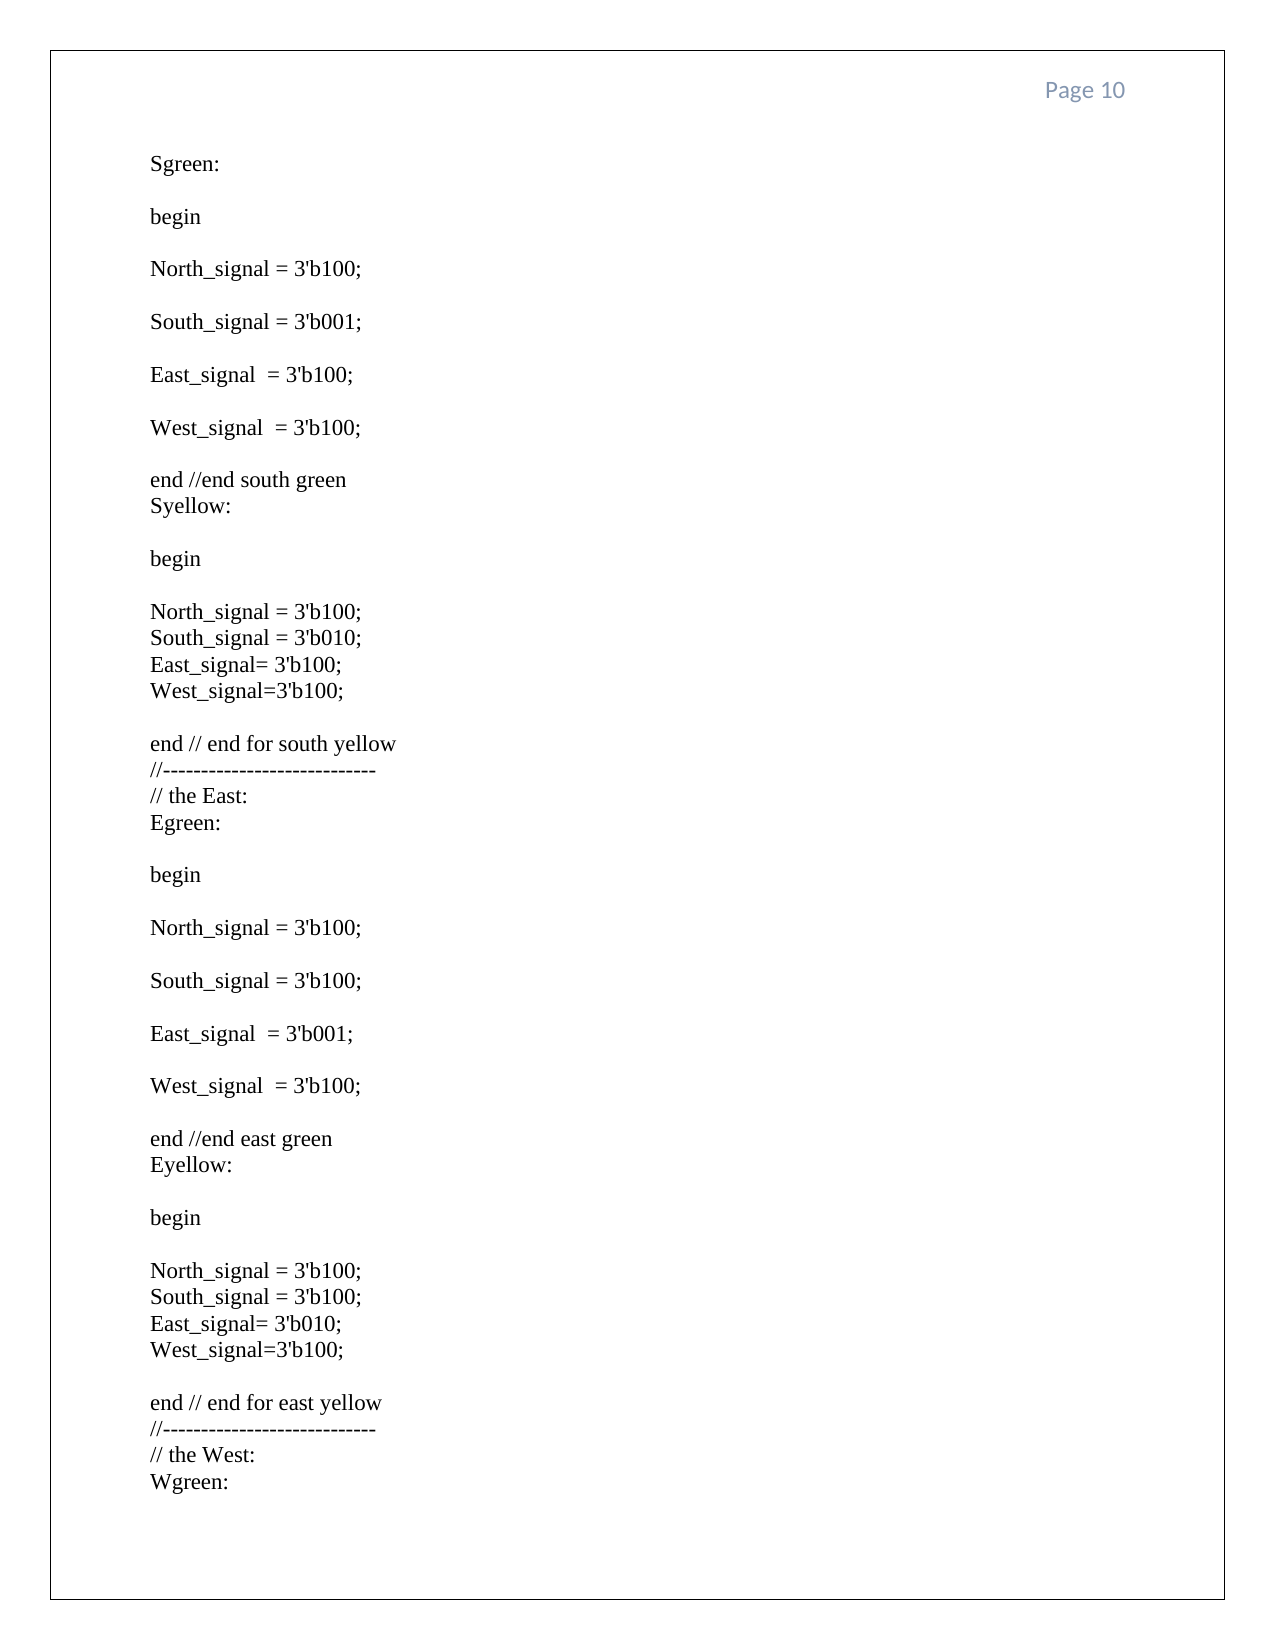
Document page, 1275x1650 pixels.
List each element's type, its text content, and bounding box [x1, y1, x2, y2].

text Wgreen: [150, 1468, 1125, 1494]
text end // end for east yellow [150, 1389, 1125, 1415]
text // the East: [150, 782, 1125, 809]
text South_signal = 3'b100; [150, 1283, 1125, 1309]
text North_signal = 3'b100; [150, 1257, 1125, 1283]
text begin [150, 862, 1125, 888]
text //---------------------------- [150, 756, 1125, 782]
text North_signal = 3'b100; [150, 598, 1125, 624]
text West_signal = 3'b100; [150, 413, 1125, 440]
text South_signal = 3'b001; [150, 308, 1125, 334]
text South_signal = 3'b100; [150, 967, 1125, 993]
text West_signal = 3'b100; [150, 1072, 1125, 1099]
text Syellow: [150, 493, 1125, 519]
text North_signal = 3'b100; [150, 914, 1125, 941]
text begin [150, 545, 1125, 572]
text East_signal= 3'b010; [150, 1309, 1125, 1336]
text //---------------------------- [150, 1415, 1125, 1441]
text West_signal=3'b100; [150, 1336, 1125, 1362]
text Sgreen: [150, 150, 1125, 176]
text West_signal=3'b100; [150, 677, 1125, 703]
text East_signal= 3'b100; [150, 651, 1125, 677]
text North_signal = 3'b100; [150, 255, 1125, 282]
text Egreen: [150, 809, 1125, 835]
text Eyellow: [150, 1151, 1125, 1178]
text end // end for south yellow [150, 730, 1125, 756]
text end //end east green [150, 1125, 1125, 1151]
text end //end south green [150, 466, 1125, 493]
text South_signal = 3'b010; [150, 624, 1125, 651]
text begin [150, 1204, 1125, 1231]
text East_signal = 3'b001; [150, 1020, 1125, 1046]
text // the West: [150, 1441, 1125, 1468]
text East_signal = 3'b100; [150, 361, 1125, 387]
text begin [150, 203, 1125, 229]
